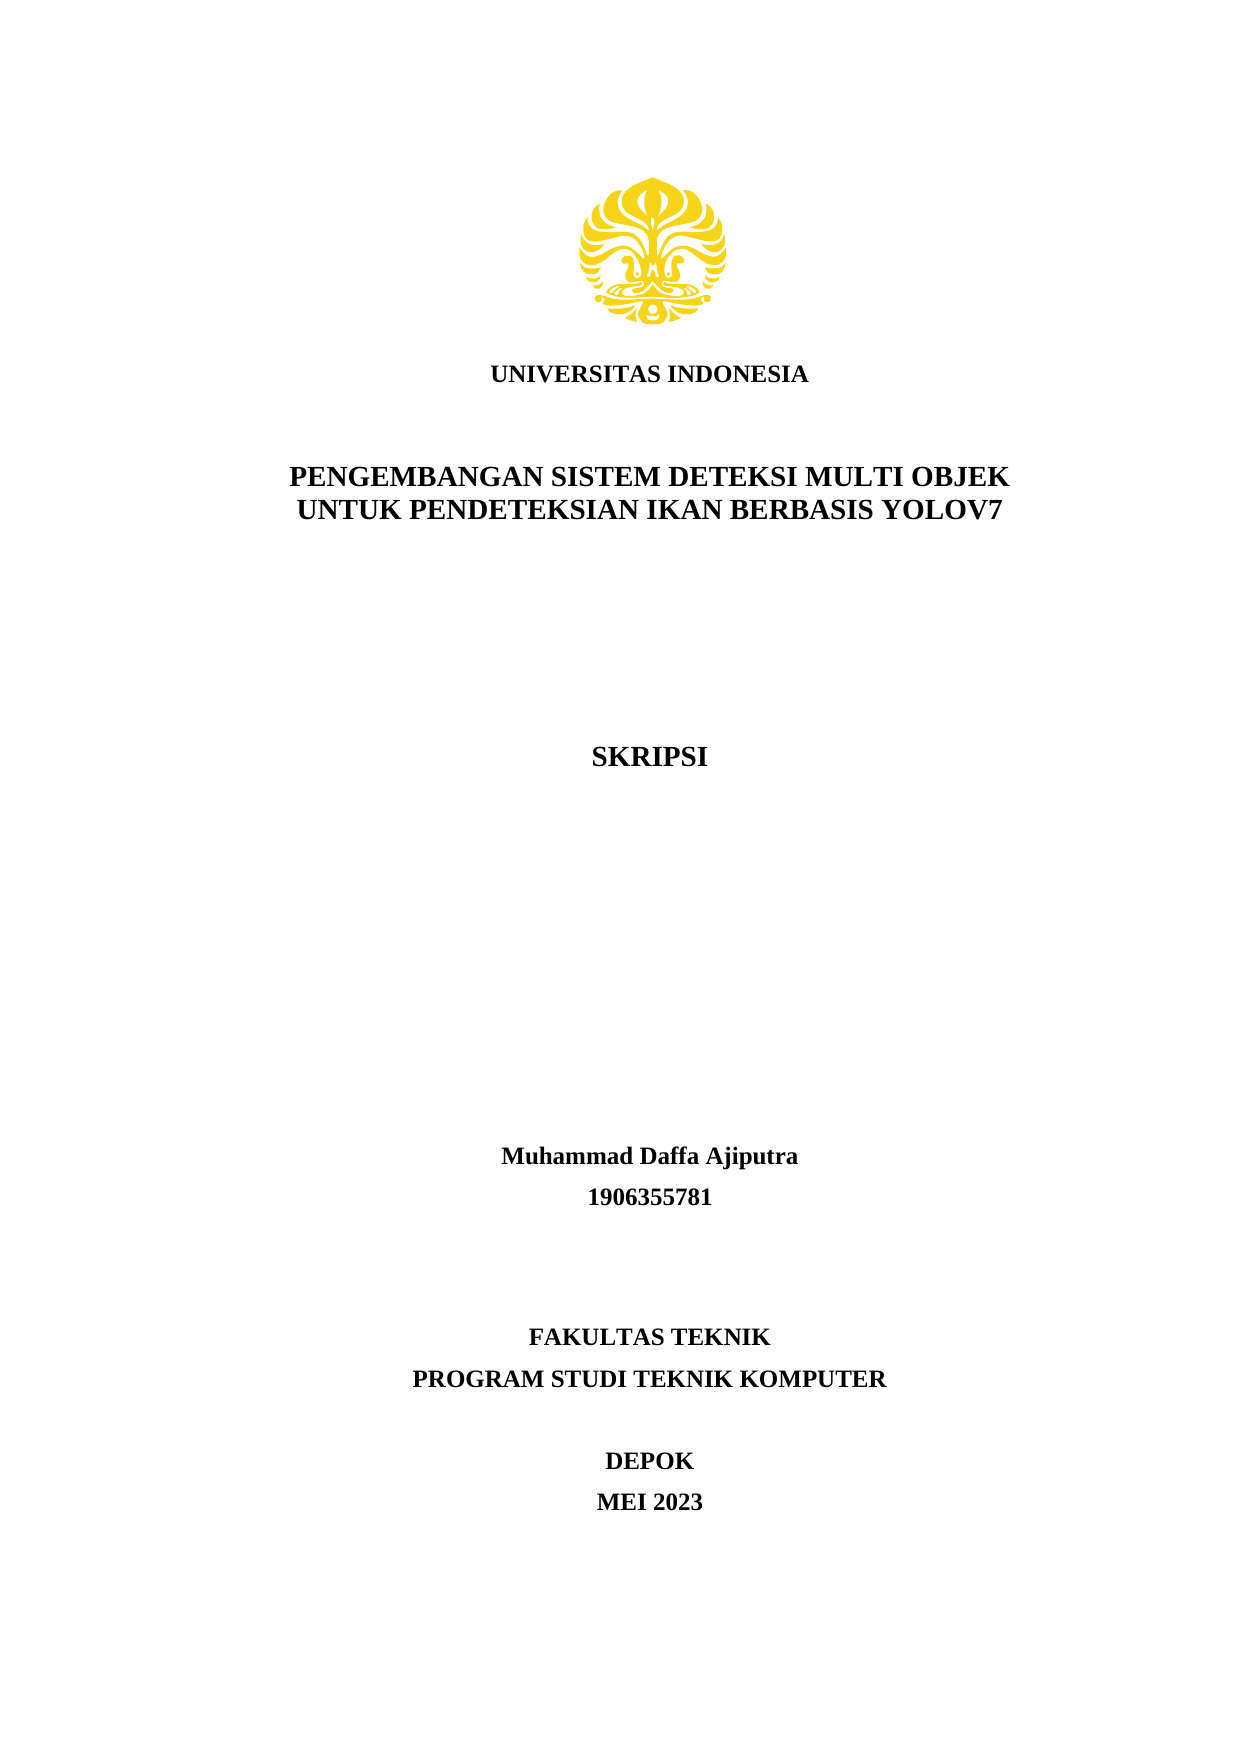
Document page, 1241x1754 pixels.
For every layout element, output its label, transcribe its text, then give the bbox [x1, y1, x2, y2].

text UNIVERSITAS INDONESIA [236, 359, 1063, 388]
text PENGEMBANGAN SISTEM DETEKSI MULTI OBJEK UNTUK PENDETEKSIAN IKAN BERBASIS YOLOV7 [236, 459, 1063, 526]
